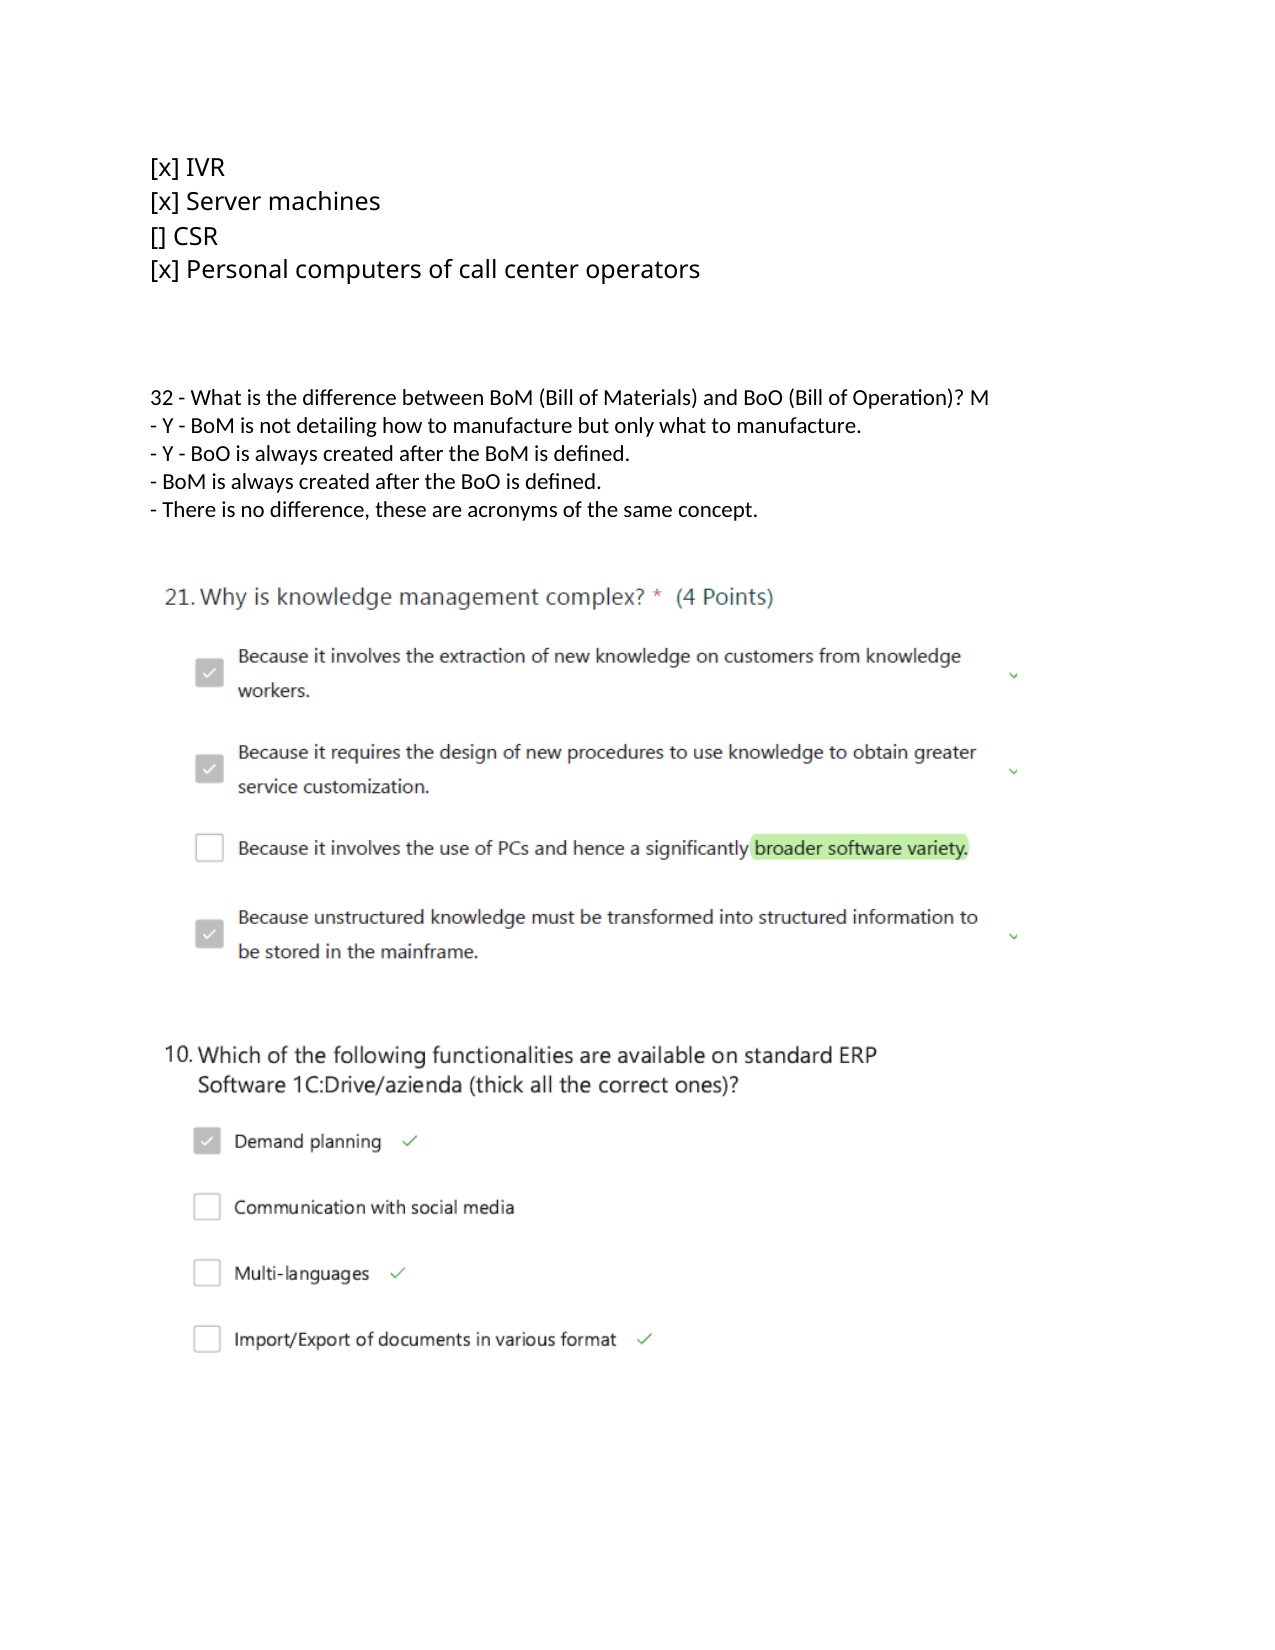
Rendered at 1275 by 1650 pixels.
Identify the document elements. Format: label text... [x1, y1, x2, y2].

picture [150, 1015, 916, 1402]
text 32 - What is the difference between BoM (Bill of Materials) and BoO (Bill of Operation)? M [150, 383, 1125, 411]
text - BoM is always created after the BoO is defined. [150, 467, 1125, 495]
text [x] Personal computers of call center operators [150, 252, 1125, 286]
picture [150, 573, 1018, 997]
text [x] IVR [150, 150, 1125, 184]
text - Y - BoO is always created after the BoM is defined. [150, 439, 1125, 467]
text [x] Server machines [150, 184, 1125, 218]
text - There is no difference, these are acronyms of the same concept. [150, 495, 1125, 523]
text [] CSR [150, 218, 1125, 252]
text - Y - BoM is not detailing how to manufacture but only what to manufacture. [150, 411, 1125, 439]
